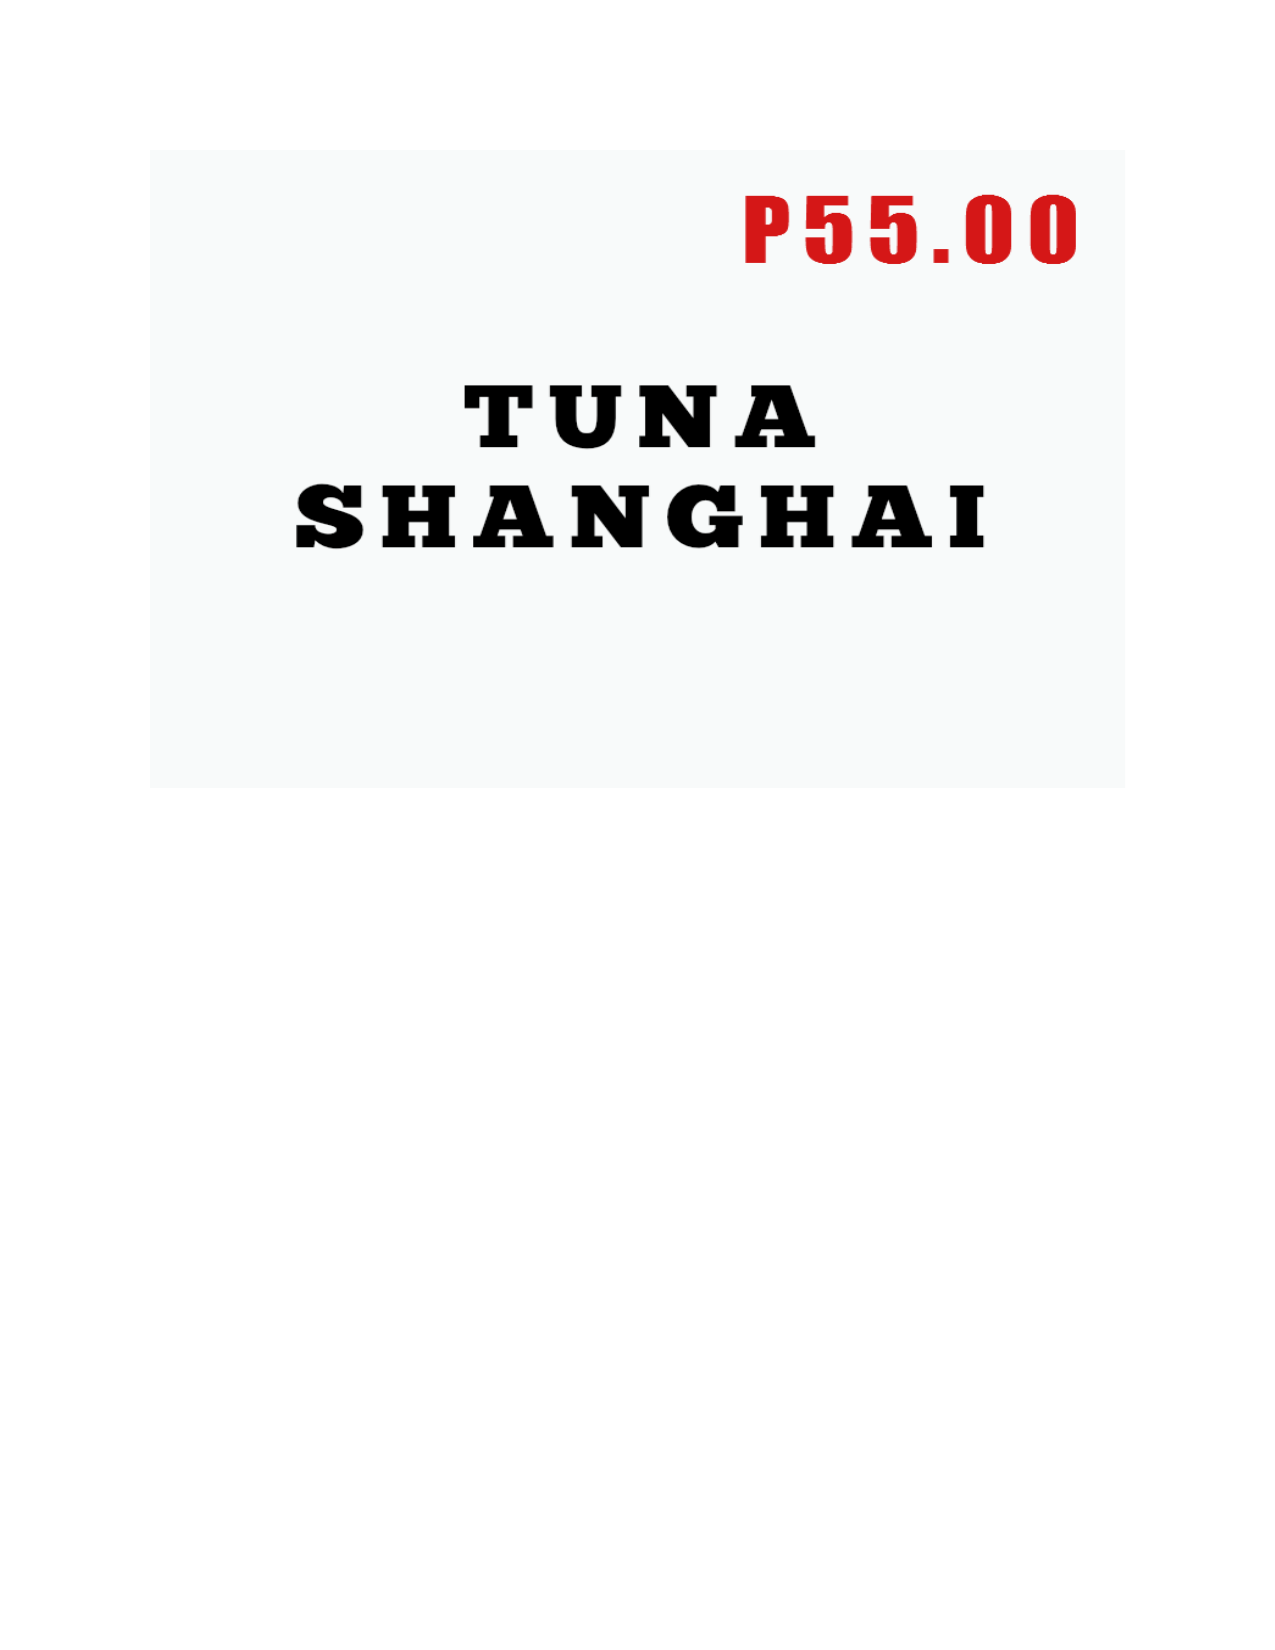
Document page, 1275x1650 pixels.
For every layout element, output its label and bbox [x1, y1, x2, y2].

picture [150, 150, 1125, 788]
